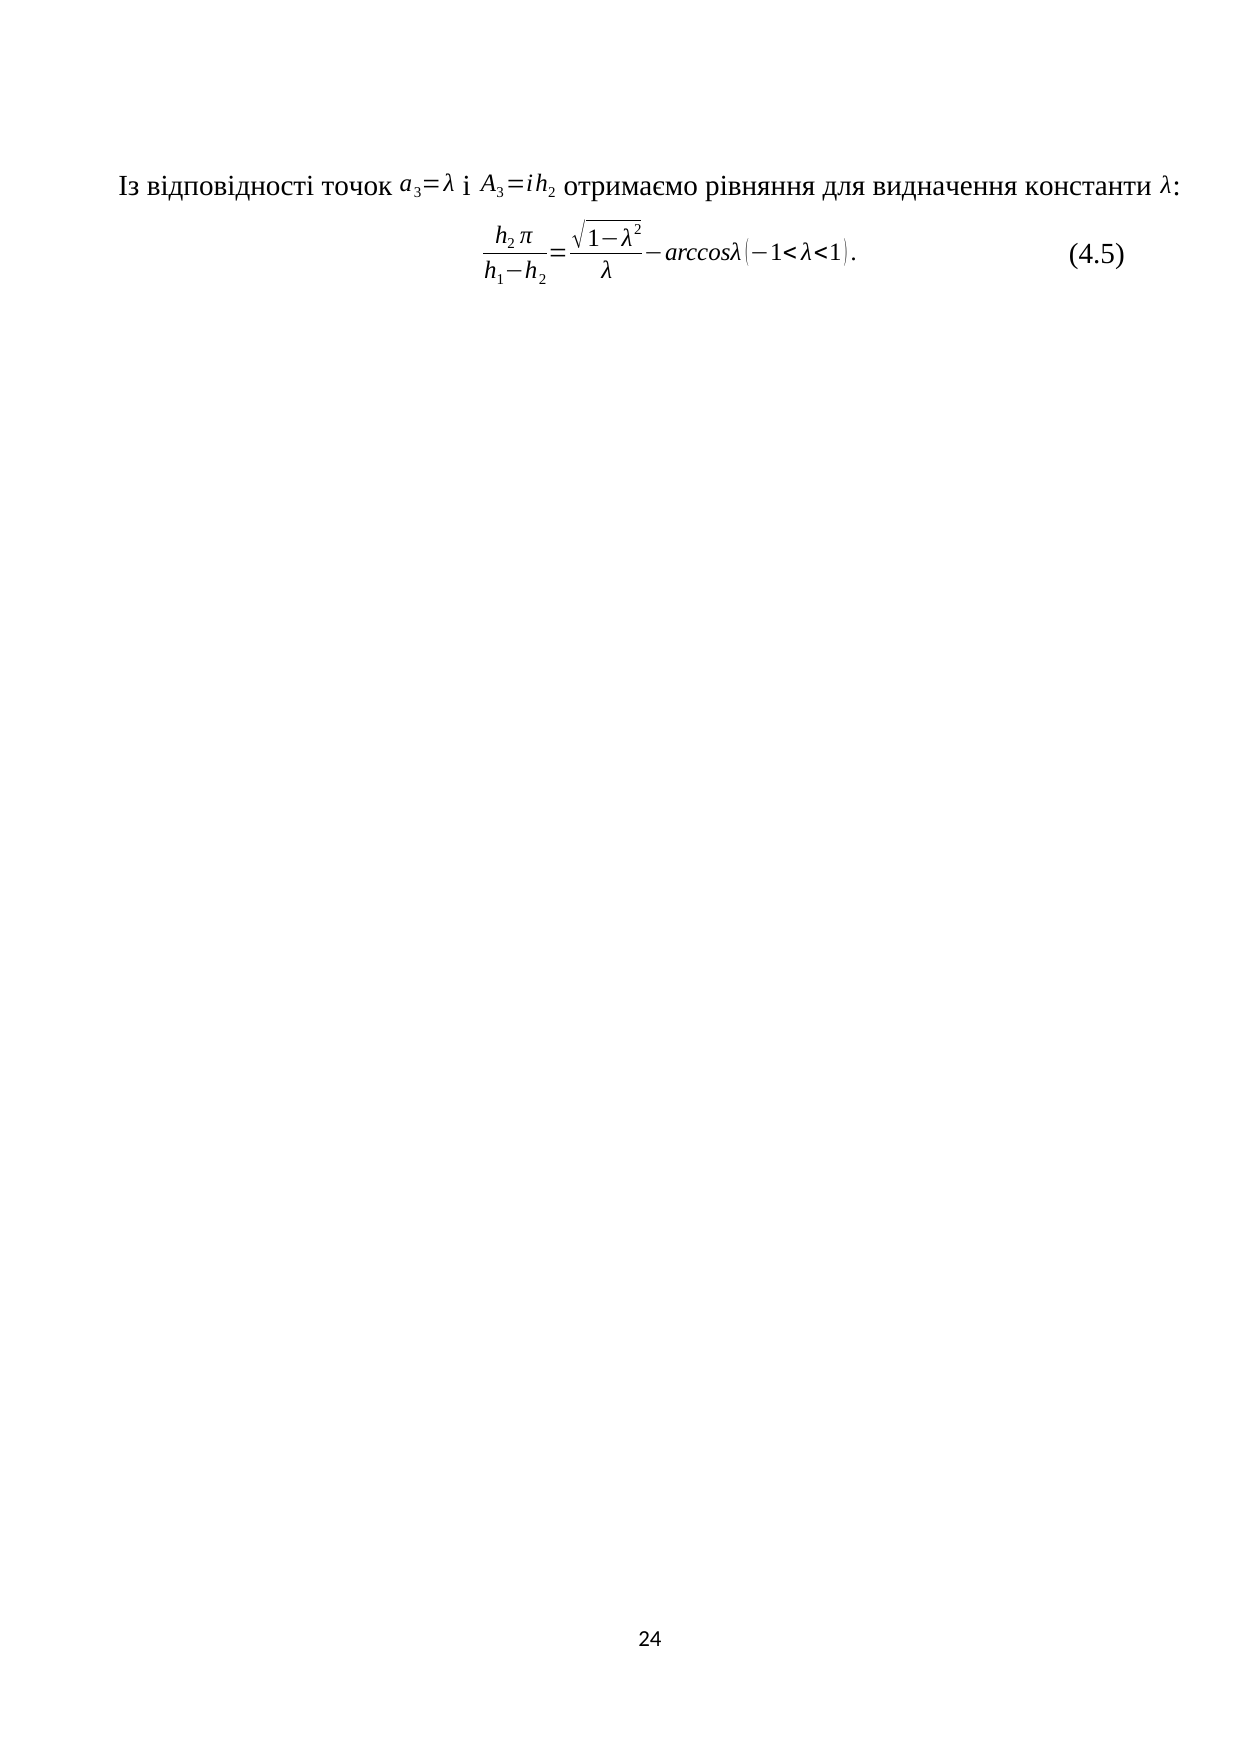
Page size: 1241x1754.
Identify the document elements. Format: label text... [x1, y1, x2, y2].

text (4.5) [118, 219, 1181, 287]
text Із відповідності точок і отримаємо рівняння для видначення константи : [118, 168, 1181, 202]
